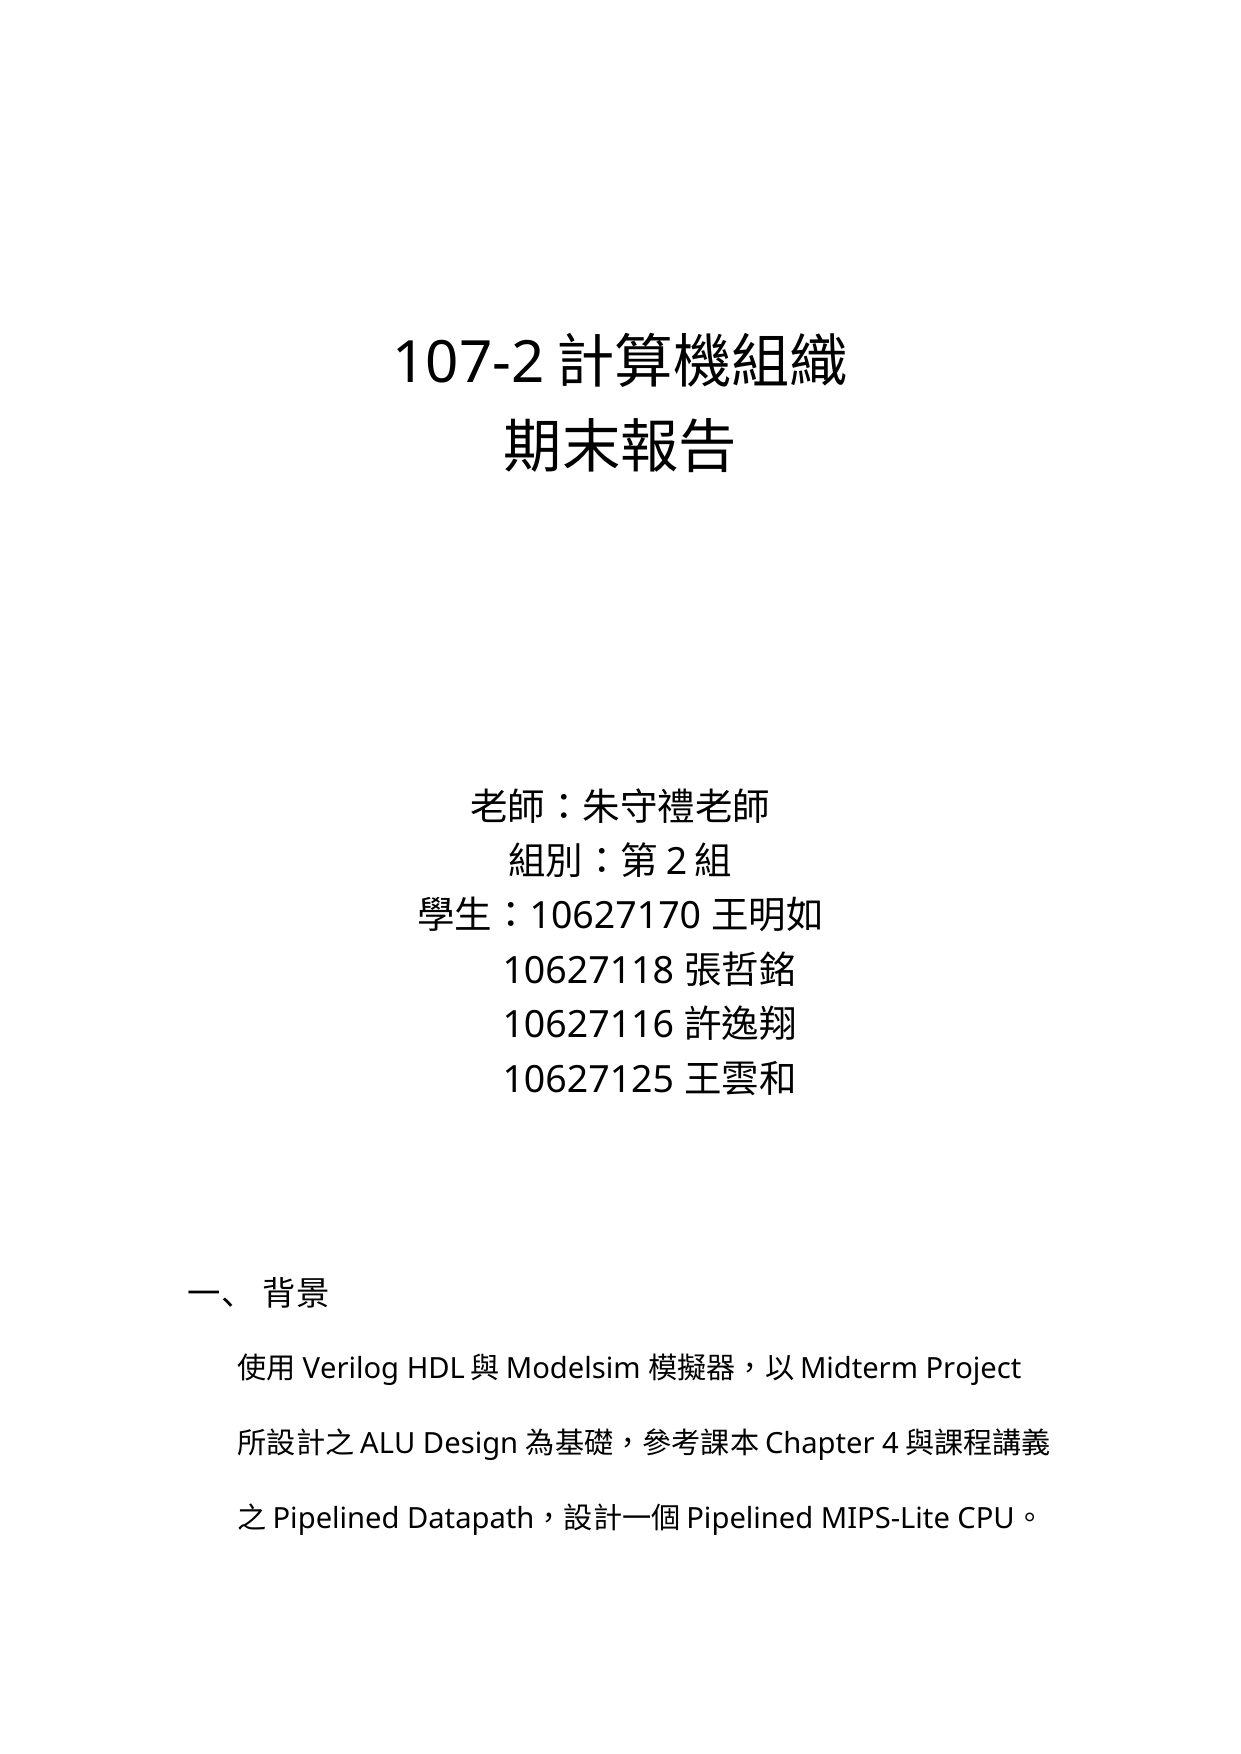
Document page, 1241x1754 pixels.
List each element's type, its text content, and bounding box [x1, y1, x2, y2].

text 學生：10627170 王明如 [187, 885, 1053, 940]
text 使用 Verilog HDL與Modelsim 模擬器，以Midterm Project 所設計之ALU Design 為基礎，參考課本Chapter 4與課程講義之Pipelined Datapath，設計一個Pipelined MIPS-Lite CPU。 [237, 1328, 1053, 1553]
list 背景 [187, 1253, 1053, 1328]
text 10627118 張哲銘 [187, 940, 1053, 994]
text 107-2計算機組織 [187, 314, 1053, 399]
text 期末報告 [187, 399, 1053, 484]
text 10627125 王雲和 [187, 1049, 1053, 1103]
text 組別：第2組 [187, 831, 1053, 885]
text 10627116 許逸翔 [187, 994, 1053, 1049]
text 老師：朱守禮老師 [187, 776, 1053, 831]
